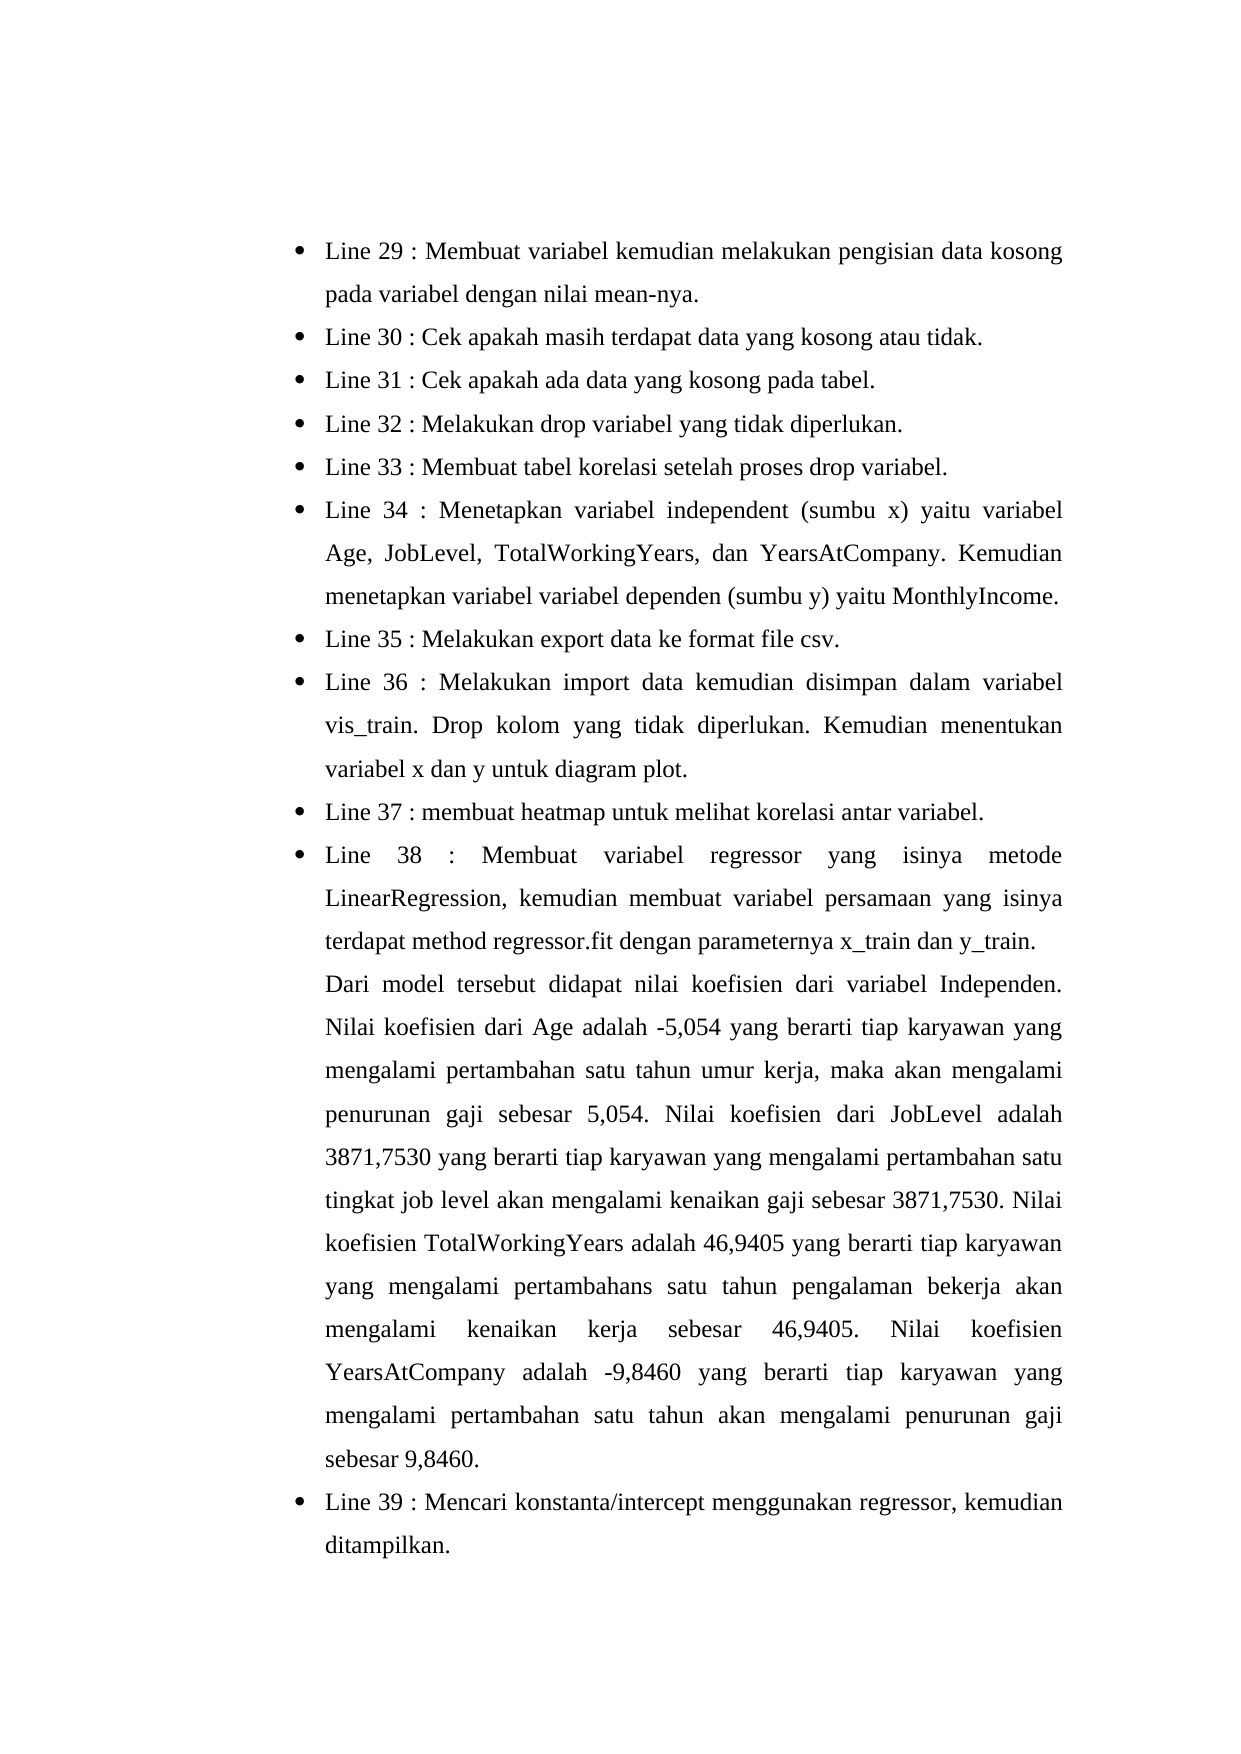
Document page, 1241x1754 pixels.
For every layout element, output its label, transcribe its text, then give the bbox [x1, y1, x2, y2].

list Line 29 : Membuat variabel kemudian melakukan pengisian data kosong pada variabel dengan nilai mean-nya. [295, 236, 1063, 308]
list Line 33 : Membuat tabel korelasi setelah proses drop variabel. [295, 452, 1063, 481]
list Line 35 : Melakukan export data ke format file csv. [295, 624, 1063, 653]
list Line 36 : Melakukan import data kemudian disimpan dalam variabel vis_train. Drop kolom yang tidak diperlukan. Kemudian menentukan variabel x dan y untuk diagram plot. [295, 667, 1063, 782]
list Dari model tersebut didapat nilai koefisien dari variabel Independen. Nilai koefisien dari Age adalah -5,054 yang berarti tiap karyawan yang mengalami pertambahan satu tahun umur kerja, maka akan mengalami penurunan gaji sebesar 5,054. Nilai koefisien dari JobLevel adalah 3871,7530 yang berarti tiap karyawan yang mengalami pertambahan satu tingkat job level akan mengalami kenaikan gaji sebesar 3871,7530. Nilai koefisien TotalWorkingYears adalah 46,9405 yang berarti tiap karyawan yang mengalami pertambahans satu tahun pengalaman bekerja akan mengalami kenaikan kerja sebesar 46,9405. Nilai koefisien YearsAtCompany adalah -9,8460 yang berarti tiap karyawan yang mengalami pertambahan satu tahun akan mengalami penurunan gaji sebesar 9,8460. [325, 969, 1063, 1472]
list Line 34 : Menetapkan variabel independent (sumbu x) yaitu variabel Age, JobLevel, TotalWorkingYears, dan YearsAtCompany. Kemudian menetapkan variabel variabel dependen (sumbu y) yaitu MonthlyIncome. [295, 495, 1063, 610]
list Line 30 : Cek apakah masih terdapat data yang kosong atau tidak. [295, 322, 1063, 351]
list Line 37 : membuat heatmap untuk melihat korelasi antar variabel. [295, 797, 1063, 826]
list Line 32 : Melakukan drop variabel yang tidak diperlukan. [295, 409, 1063, 437]
list Line 38 : Membuat variabel regressor yang isinya metode LinearRegression, kemudian membuat variabel persamaan yang isinya terdapat method regressor.fit dengan parameternya x_train dan y_train. [295, 840, 1063, 955]
list Line 39 : Mencari konstanta/intercept menggunakan regressor, kemudian ditampilkan. [295, 1487, 1063, 1559]
list Line 31 : Cek apakah ada data yang kosong pada tabel. [295, 366, 1063, 394]
